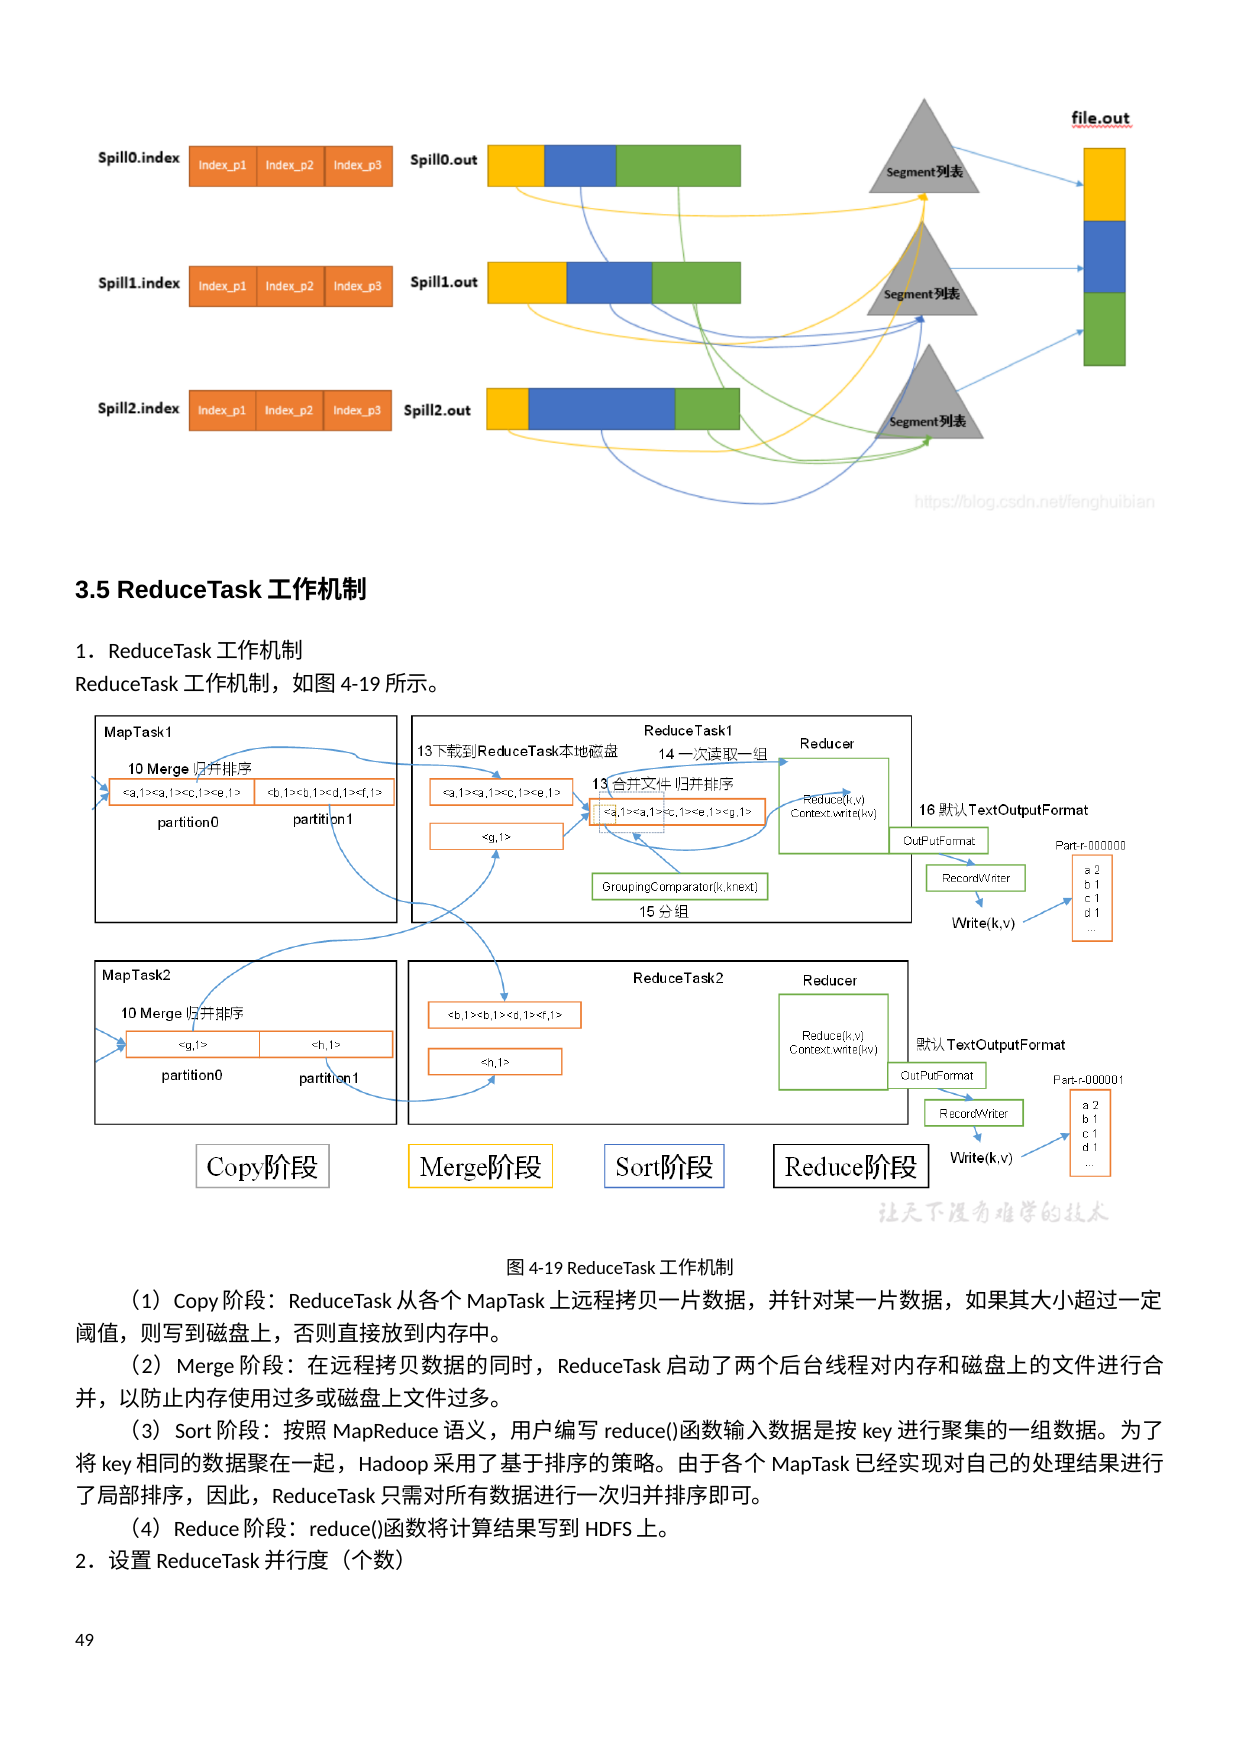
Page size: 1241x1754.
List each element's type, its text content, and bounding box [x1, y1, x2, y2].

text （2）Merge阶段：在远程拷贝数据的同时，ReduceTask启动了两个后台线程对内存和磁盘上的文件进行合并，以防止内存使用过多或磁盘上文件过多。 [75, 1348, 1165, 1413]
text 图4-19 ReduceTask工作机制 [75, 1250, 1165, 1283]
text （4）Reduce阶段：reduce()函数将计算结果写到HDFS上。 [75, 1510, 1165, 1543]
picture [75, 697, 1131, 1225]
text ReduceTask工作机制，如图4-19所示。 [75, 665, 1165, 698]
text 1．ReduceTask工作机制 [75, 633, 1165, 665]
text （1）Copy阶段：ReduceTask从各个MapTask上远程拷贝一片数据，并针对某一片数据，如果其大小超过一定阈值，则写到磁盘上，否则直接放到内存中。 [75, 1283, 1165, 1348]
text 2．设置ReduceTask并行度（个数） [75, 1543, 1165, 1575]
subtitle 3.5 ReduceTask工作机制 [75, 555, 1165, 620]
text （3）Sort阶段：按照MapReduce语义，用户编写reduce()函数输入数据是按key进行聚集的一组数据。为了将key相同的数据聚在一起，Hadoop采用了基于排序的策略。由于各个MapTask已经实现对自己的处理结果进行了局部排序，因此，ReduceTask只需对所有数据进行一次归并排序即可。 [75, 1413, 1165, 1510]
picture [75, 87, 1165, 511]
